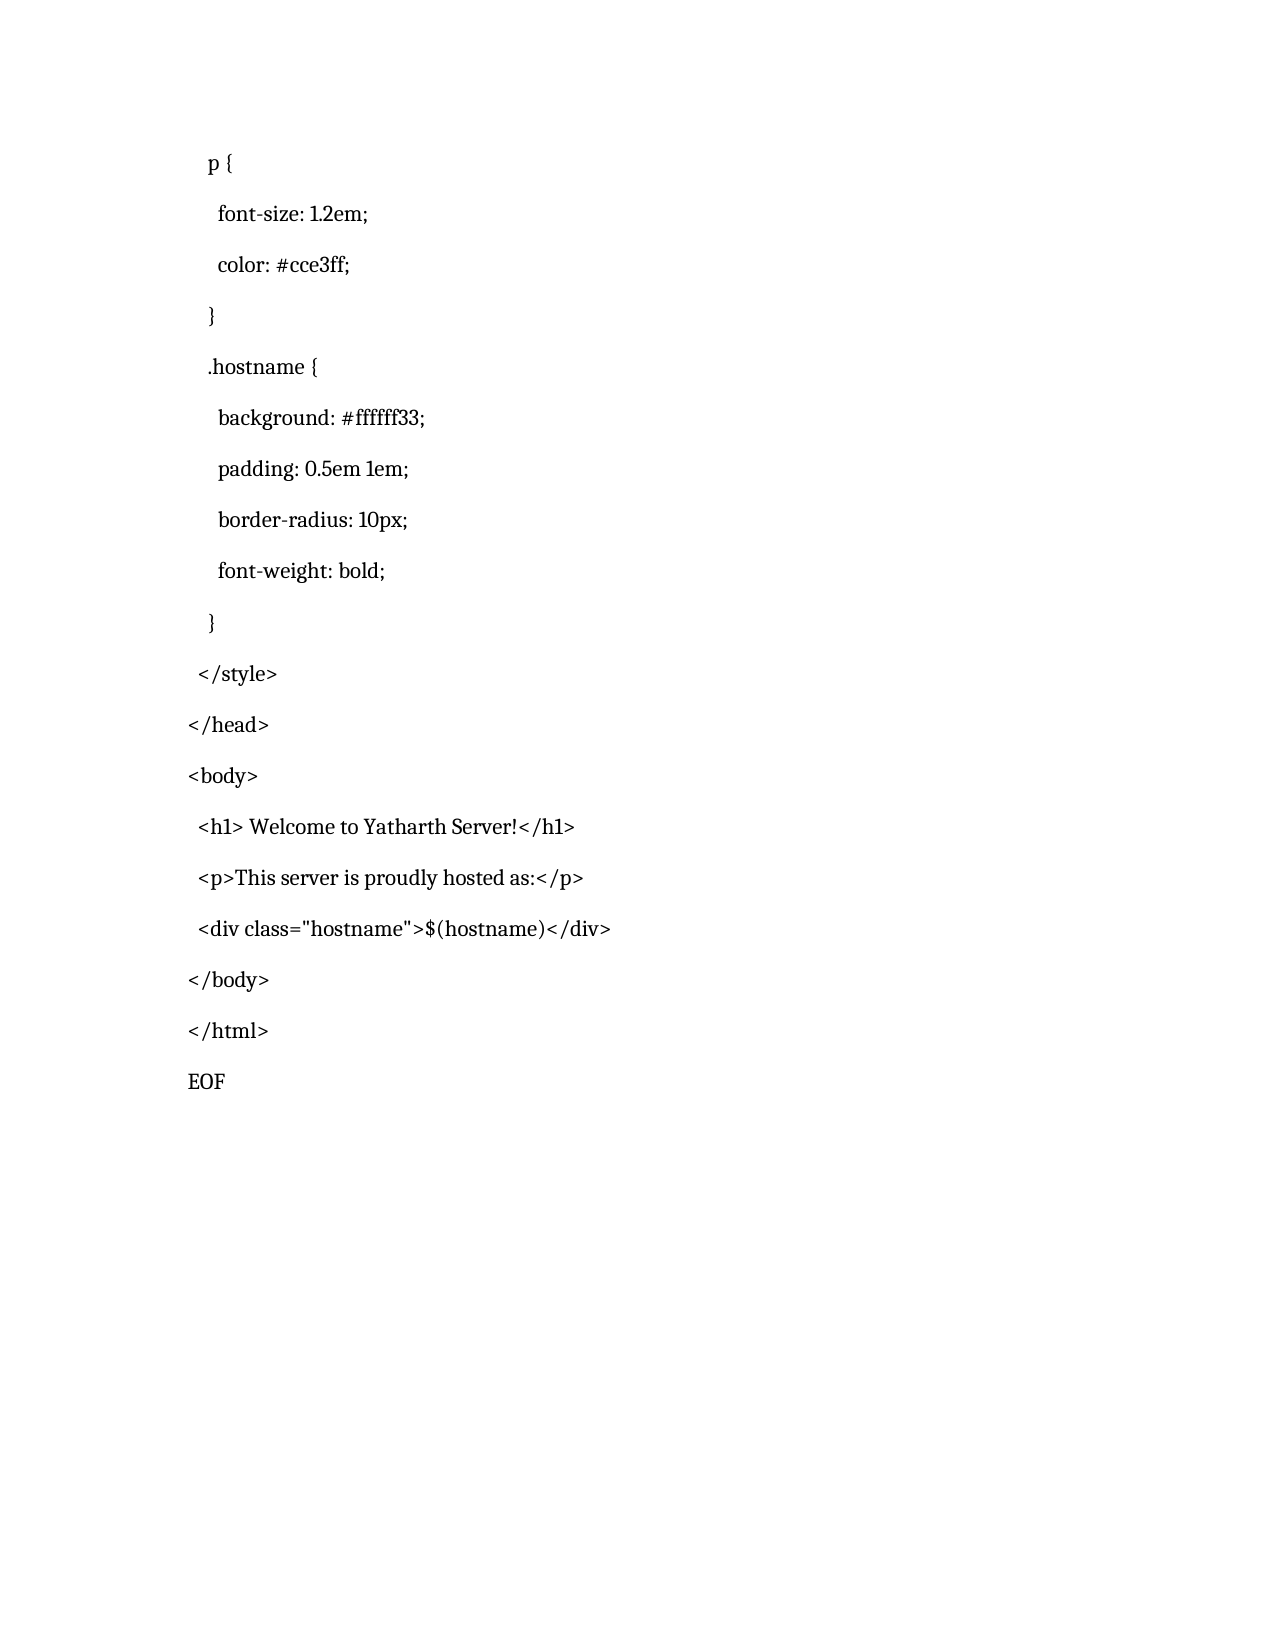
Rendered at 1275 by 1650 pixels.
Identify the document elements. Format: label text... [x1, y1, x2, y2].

text } [187, 303, 1087, 329]
text </head> [187, 711, 1087, 738]
text background: #ffffff33; [187, 405, 1087, 432]
text </style> [187, 660, 1087, 687]
text <body> [187, 762, 1087, 789]
text } [187, 609, 1087, 636]
text color: #cce3ff; [187, 252, 1087, 278]
text font-size: 1.2em; [187, 201, 1087, 227]
text <p>This server is proudly hosted as:</p> [187, 864, 1087, 891]
text </html> [187, 1018, 1087, 1044]
text EOF [187, 1069, 1087, 1095]
text border-radius: 10px; [187, 507, 1087, 534]
text </body> [187, 967, 1087, 993]
text p { [187, 150, 1087, 176]
text <div class="hostname">$(hostname)</div> [187, 916, 1087, 942]
text padding: 0.5em 1em; [187, 456, 1087, 483]
text <h1> Welcome to Yatharth Server!</h1> [187, 813, 1087, 840]
text font-weight: bold; [187, 558, 1087, 585]
text .hostname { [187, 354, 1087, 381]
